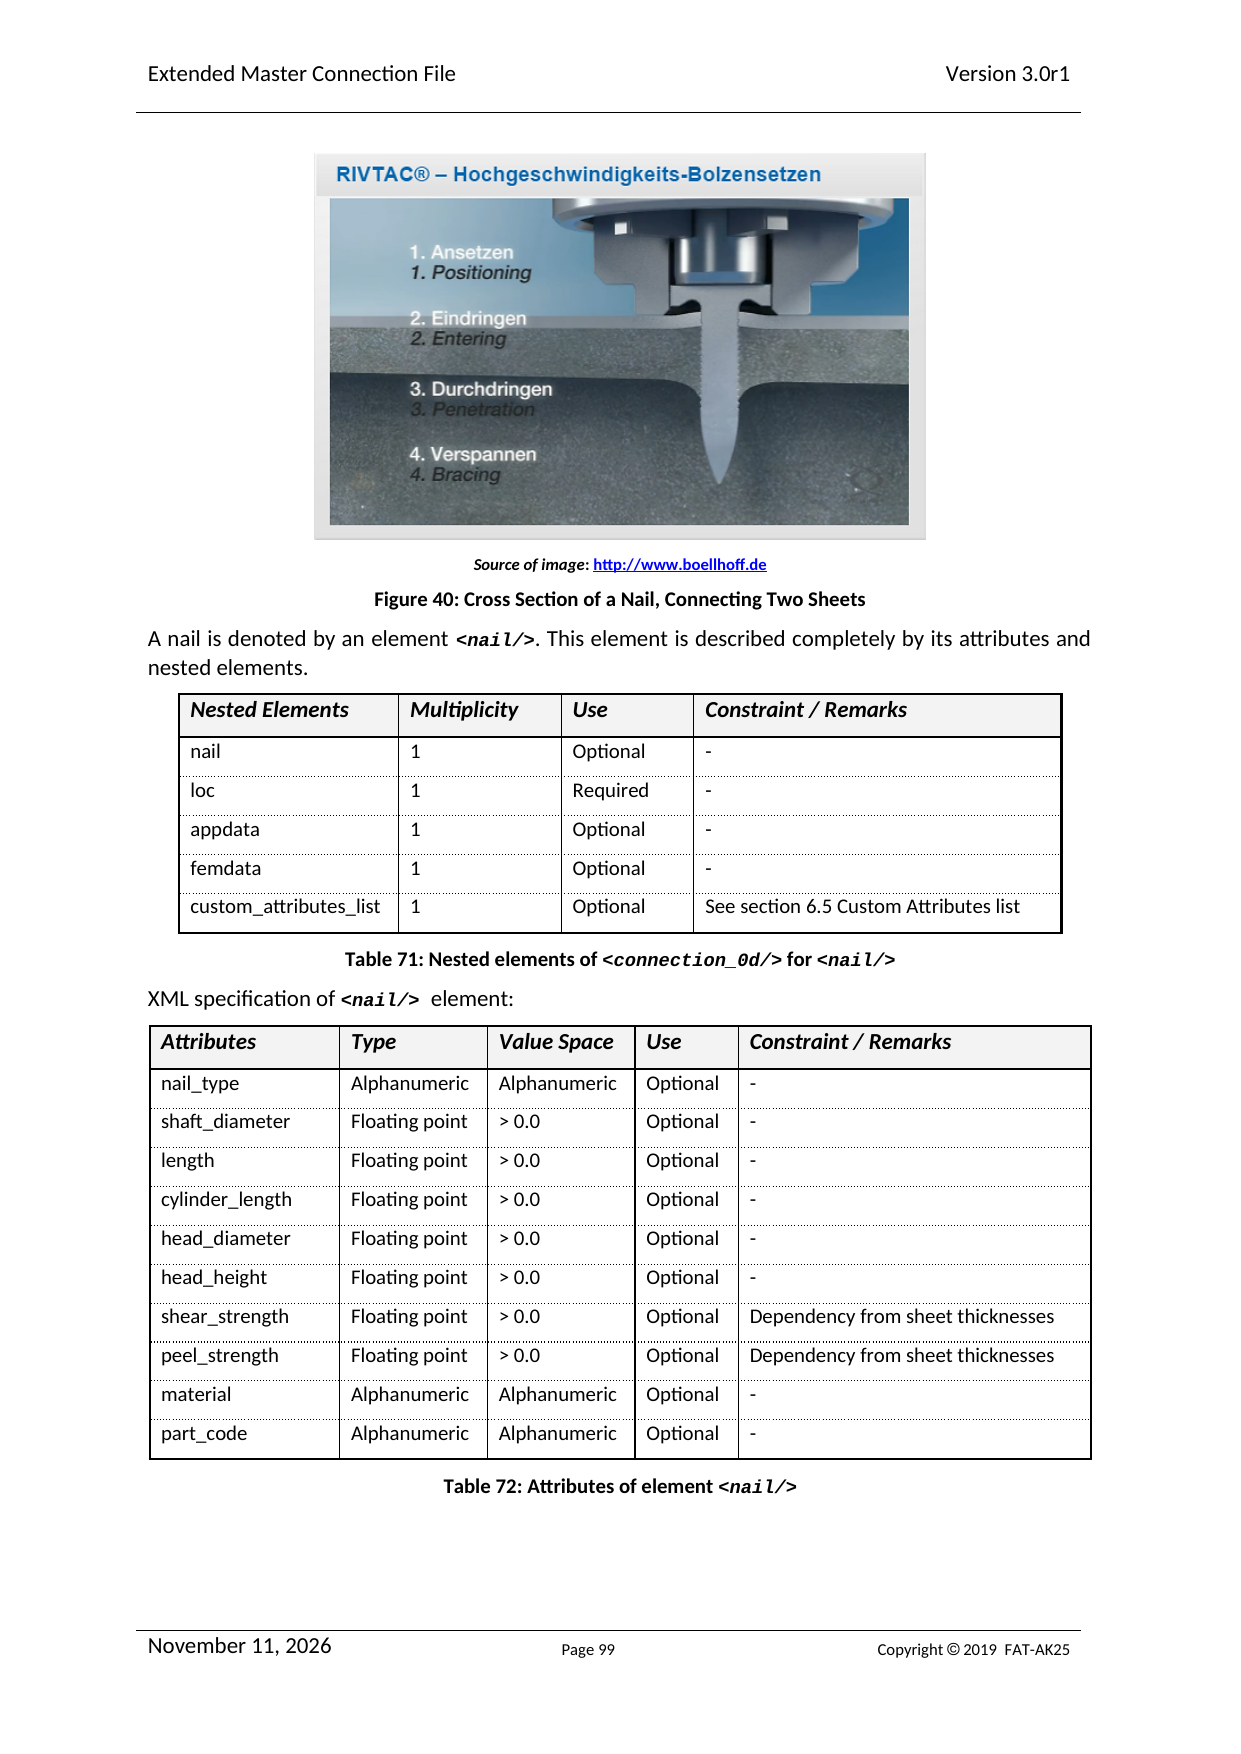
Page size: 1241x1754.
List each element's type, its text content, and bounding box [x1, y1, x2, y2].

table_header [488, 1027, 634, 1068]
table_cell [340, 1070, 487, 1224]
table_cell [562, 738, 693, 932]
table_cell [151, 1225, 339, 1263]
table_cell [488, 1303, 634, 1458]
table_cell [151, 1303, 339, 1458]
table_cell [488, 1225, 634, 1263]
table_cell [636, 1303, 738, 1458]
text Table 69: Nested elements of <connection_0d/> for <nail/> [148, 946, 1092, 972]
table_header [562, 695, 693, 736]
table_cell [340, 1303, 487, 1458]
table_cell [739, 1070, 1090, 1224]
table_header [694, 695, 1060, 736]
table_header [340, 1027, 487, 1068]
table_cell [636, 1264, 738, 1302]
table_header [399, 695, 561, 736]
text XML specification of <nail/> element: [148, 984, 1092, 1012]
picture [314, 153, 926, 540]
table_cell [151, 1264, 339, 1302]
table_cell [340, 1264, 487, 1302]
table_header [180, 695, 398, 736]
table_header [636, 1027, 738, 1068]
text Table 70: Attributes of element <nail/> [148, 1473, 1092, 1499]
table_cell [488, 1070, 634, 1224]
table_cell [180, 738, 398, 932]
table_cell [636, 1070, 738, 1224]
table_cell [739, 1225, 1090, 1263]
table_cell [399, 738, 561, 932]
text Source of image: http://www.boellhoff.de [148, 554, 1092, 574]
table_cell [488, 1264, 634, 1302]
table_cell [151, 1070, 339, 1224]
text A nail is denoted by an element <nail/>. This element is described completely by its attributes and nested elements. [148, 624, 1092, 681]
text Figure 40: Cross Section of a Nail, Connecting Two Sheets [148, 587, 1092, 612]
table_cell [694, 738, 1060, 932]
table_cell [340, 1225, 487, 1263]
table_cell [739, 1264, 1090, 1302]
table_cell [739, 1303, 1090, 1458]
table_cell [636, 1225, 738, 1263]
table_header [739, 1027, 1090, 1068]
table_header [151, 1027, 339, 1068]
